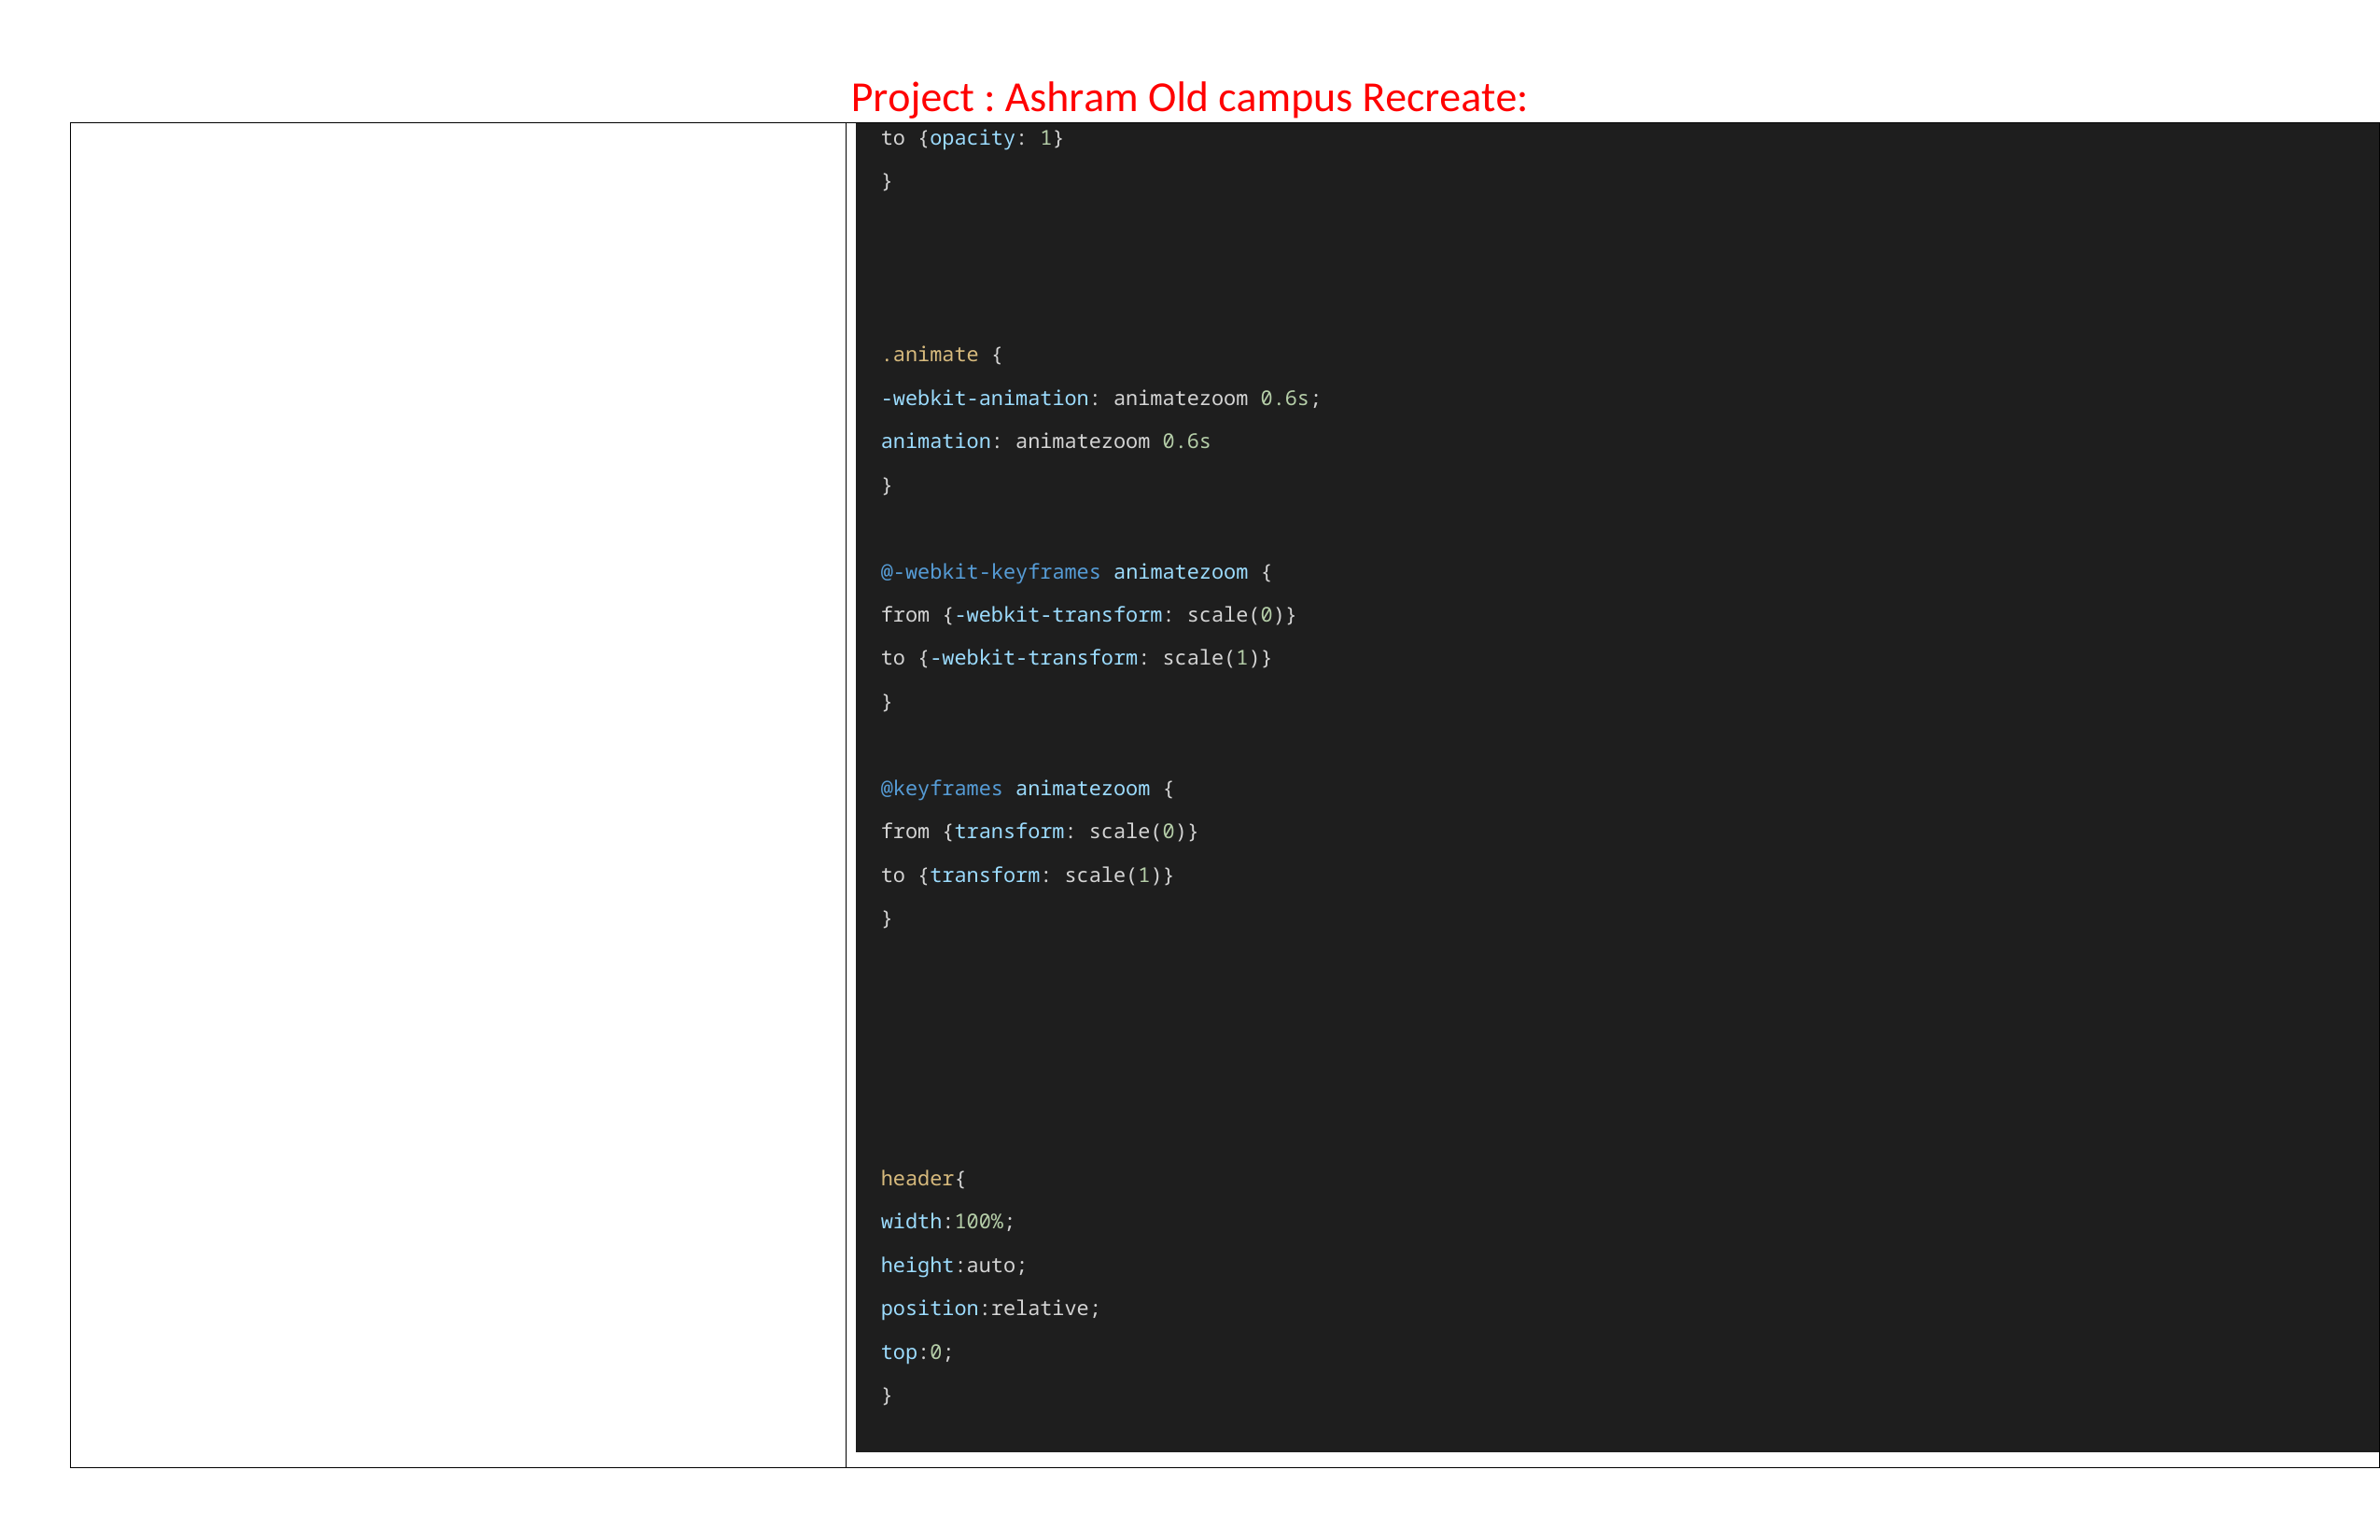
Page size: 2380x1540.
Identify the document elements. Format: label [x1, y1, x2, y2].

table_cell [71, 123, 846, 1467]
table_cell [847, 123, 2379, 1467]
